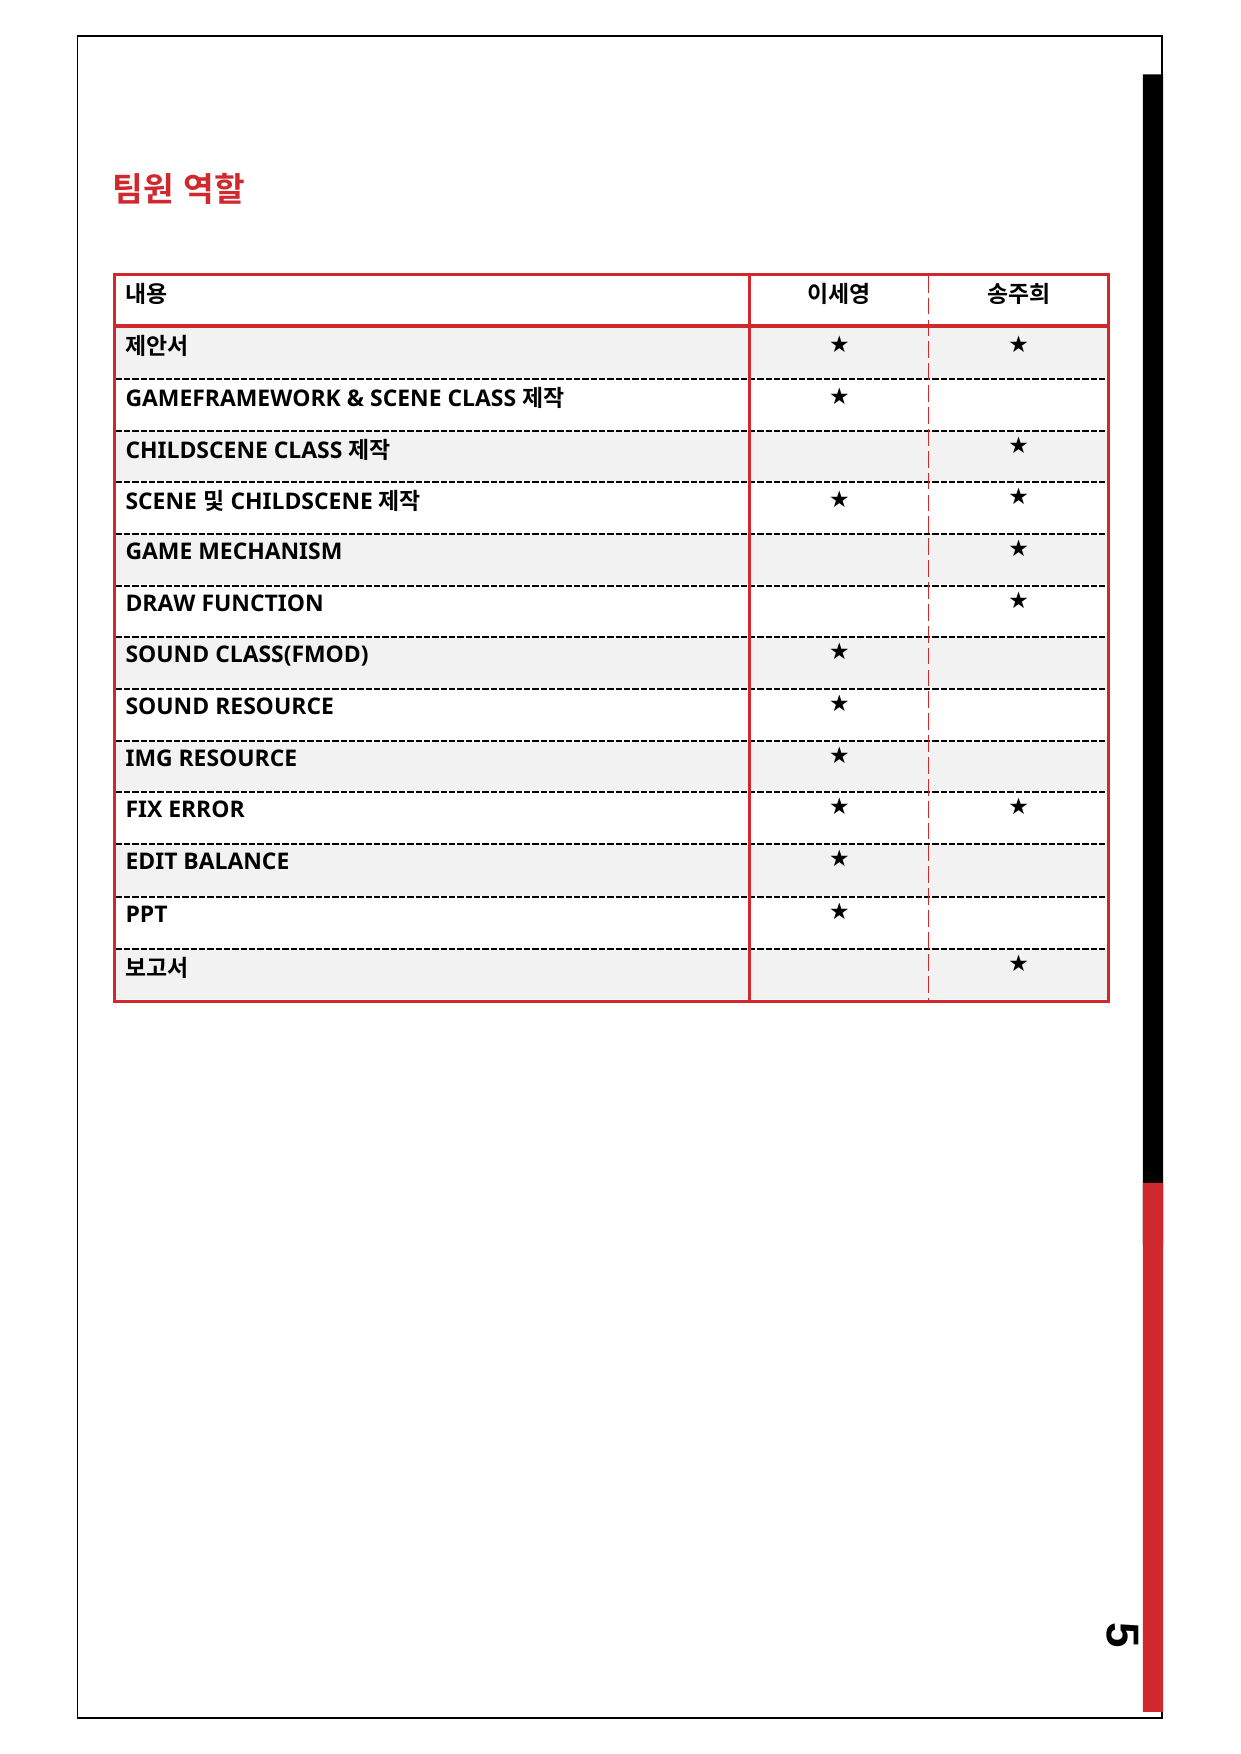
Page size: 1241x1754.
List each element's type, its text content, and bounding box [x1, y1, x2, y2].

table_cell [751, 533, 929, 584]
table_cell GameFrameWork & Scene CLASS 제작 [116, 378, 748, 429]
table_cell ★ [751, 843, 929, 896]
table_cell [929, 636, 1107, 688]
table_cell [929, 688, 1107, 739]
table_header 내용 [116, 276, 748, 324]
table_cell ★ [929, 948, 1107, 999]
table_cell ★ [929, 585, 1107, 636]
table_cell [751, 585, 929, 636]
table_cell Sound class(FMOD) [116, 636, 748, 688]
table_cell Sound resource [116, 688, 748, 739]
table_cell ★ [929, 481, 1107, 533]
table_cell ★ [751, 378, 929, 429]
table_cell ★ [929, 430, 1107, 481]
table_cell ★ [751, 791, 929, 843]
table_cell Ppt [116, 896, 748, 948]
subtitle 팀원 역할 [112, 162, 1128, 211]
table_cell ★ [929, 328, 1107, 378]
table_cell [751, 948, 929, 999]
table_cell ★ [929, 791, 1107, 843]
table_cell Draw function [116, 585, 748, 636]
table_cell ★ [929, 533, 1107, 584]
table_cell 제안서 [116, 328, 748, 378]
table_cell ★ [751, 328, 929, 378]
table_cell Game mechanism [116, 533, 748, 584]
table_cell [751, 430, 929, 481]
table_cell 보고서 [116, 948, 748, 999]
table_cell [929, 896, 1107, 948]
table_cell [929, 843, 1107, 896]
table_cell [929, 740, 1107, 791]
table_cell Fix error [116, 791, 748, 843]
table_cell ★ [751, 688, 929, 739]
table_cell ★ [751, 896, 929, 948]
table_cell Edit balance [116, 843, 748, 896]
table_cell Scene 및 ChildScene 제작 [116, 481, 748, 533]
table_cell ★ [751, 740, 929, 791]
table_header 이세영 [751, 276, 929, 324]
table_cell Img resource [116, 740, 748, 791]
table_header 송주희 [929, 276, 1107, 324]
table_cell [929, 378, 1107, 429]
table_cell ChildScene CLASS 제작 [116, 430, 748, 481]
table_cell ★ [751, 636, 929, 688]
table_cell ★ [751, 481, 929, 533]
